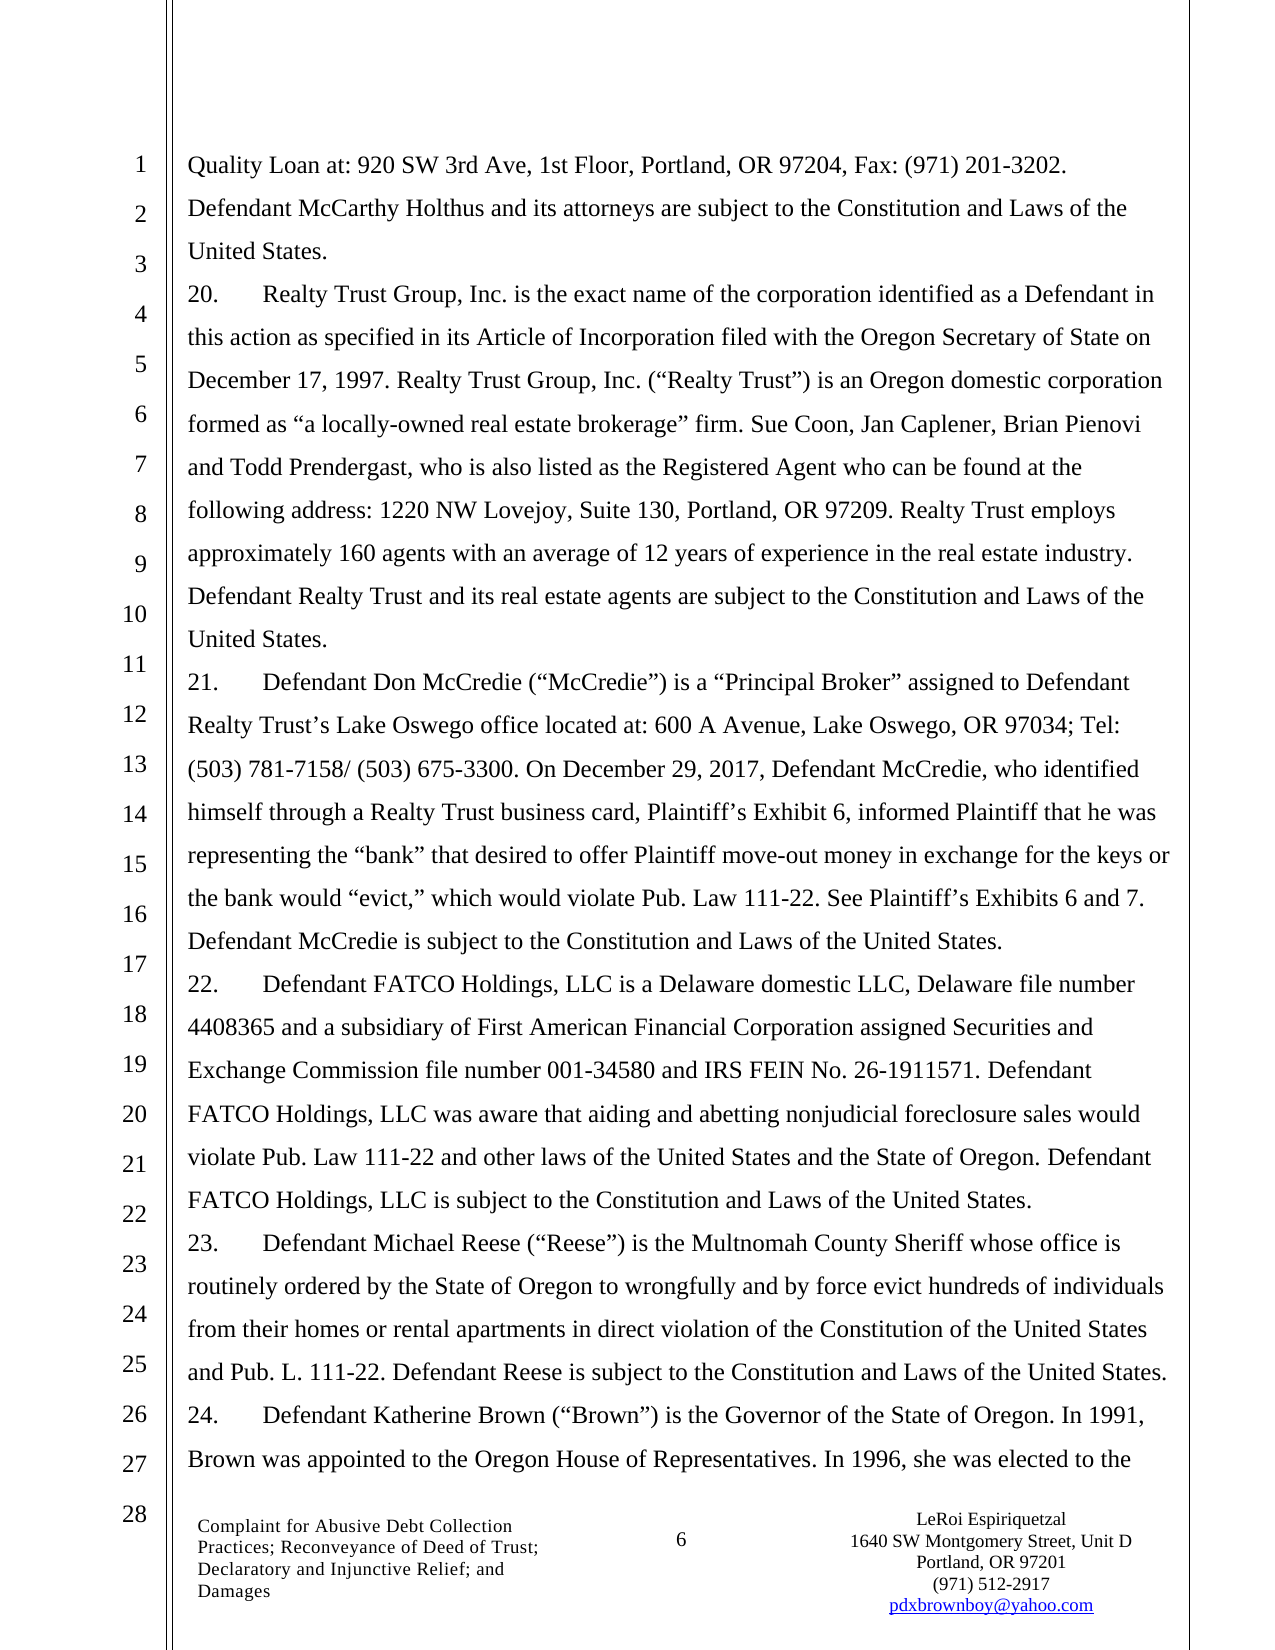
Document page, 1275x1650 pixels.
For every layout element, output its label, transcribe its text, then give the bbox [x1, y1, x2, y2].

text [187, 150, 1174, 265]
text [187, 1401, 1174, 1472]
text 20. Realty Trust Group, Inc. is the exact name of the corporation identified as a Defendant in this action as specified in its Article of Incorporation filed with the Oregon Secretary of State on December 17, 1997. Realty Trust Group, Inc. (“Realty Trust”) is an Oregon domestic corporation formed as “a locally-owned real estate brokerage” firm. Sue Coon, Jan Caplener, Brian Pienovi and Todd Prendergast, who is also listed as the Registered Agent who can be found at the following address: 1220 NW Lovejoy, Suite 130, Portland, OR 97209. Realty Trust employs approximately 160 agents with an average of 12 years of experience in the real estate industry. Defendant Realty Trust and its real estate agents are subject to the Constitution and Laws of the United States. [187, 279, 1174, 653]
text 23. Defendant Michael Reese (“Reese”) is the Multnomah County Sheriff whose office is routinely ordered by the State of Oregon to wrongfully and by force evict hundreds of individuals from their homes or rental apartments in direct violation of the Constitution of the United States and Pub. L. 111-22. Defendant Reese is subject to the Constitution and Laws of the United States. [187, 1228, 1174, 1386]
text 21. Defendant Don McCredie (“McCredie”) is a “Principal Broker” assigned to Defendant Realty Trust’s Lake Oswego office located at: 600 A Avenue, Lake Oswego, OR 97034; Tel: (503) 781-7158/ (503) 675-3300. On December 29, 2017, Defendant McCredie, who identified himself through a Realty Trust business card, Plaintiff’s Exhibit 6, informed Plaintiff that he was representing the “bank” that desired to offer Plaintiff move-out money in exchange for the keys or the bank would “evict,” which would violate Pub. Law 111-22. See Plaintiff’s Exhibits 6 and 7. Defendant McCredie is subject to the Constitution and Laws of the United States. [187, 667, 1174, 955]
text 22. Defendant FATCO Holdings, LLC is a Delaware domestic LLC, Delaware file number 4408365 and a subsidiary of First American Financial Corporation assigned Securities and Exchange Commission file number 001-34580 and IRS FEIN No. 26-1911571. Defendant FATCO Holdings, LLC was aware that aiding and abetting nonjudicial foreclosure sales would violate Pub. Law 111-22 and other laws of the United States and the State of Oregon. Defendant FATCO Holdings, LLC is subject to the Constitution and Laws of the United States. [187, 969, 1174, 1214]
